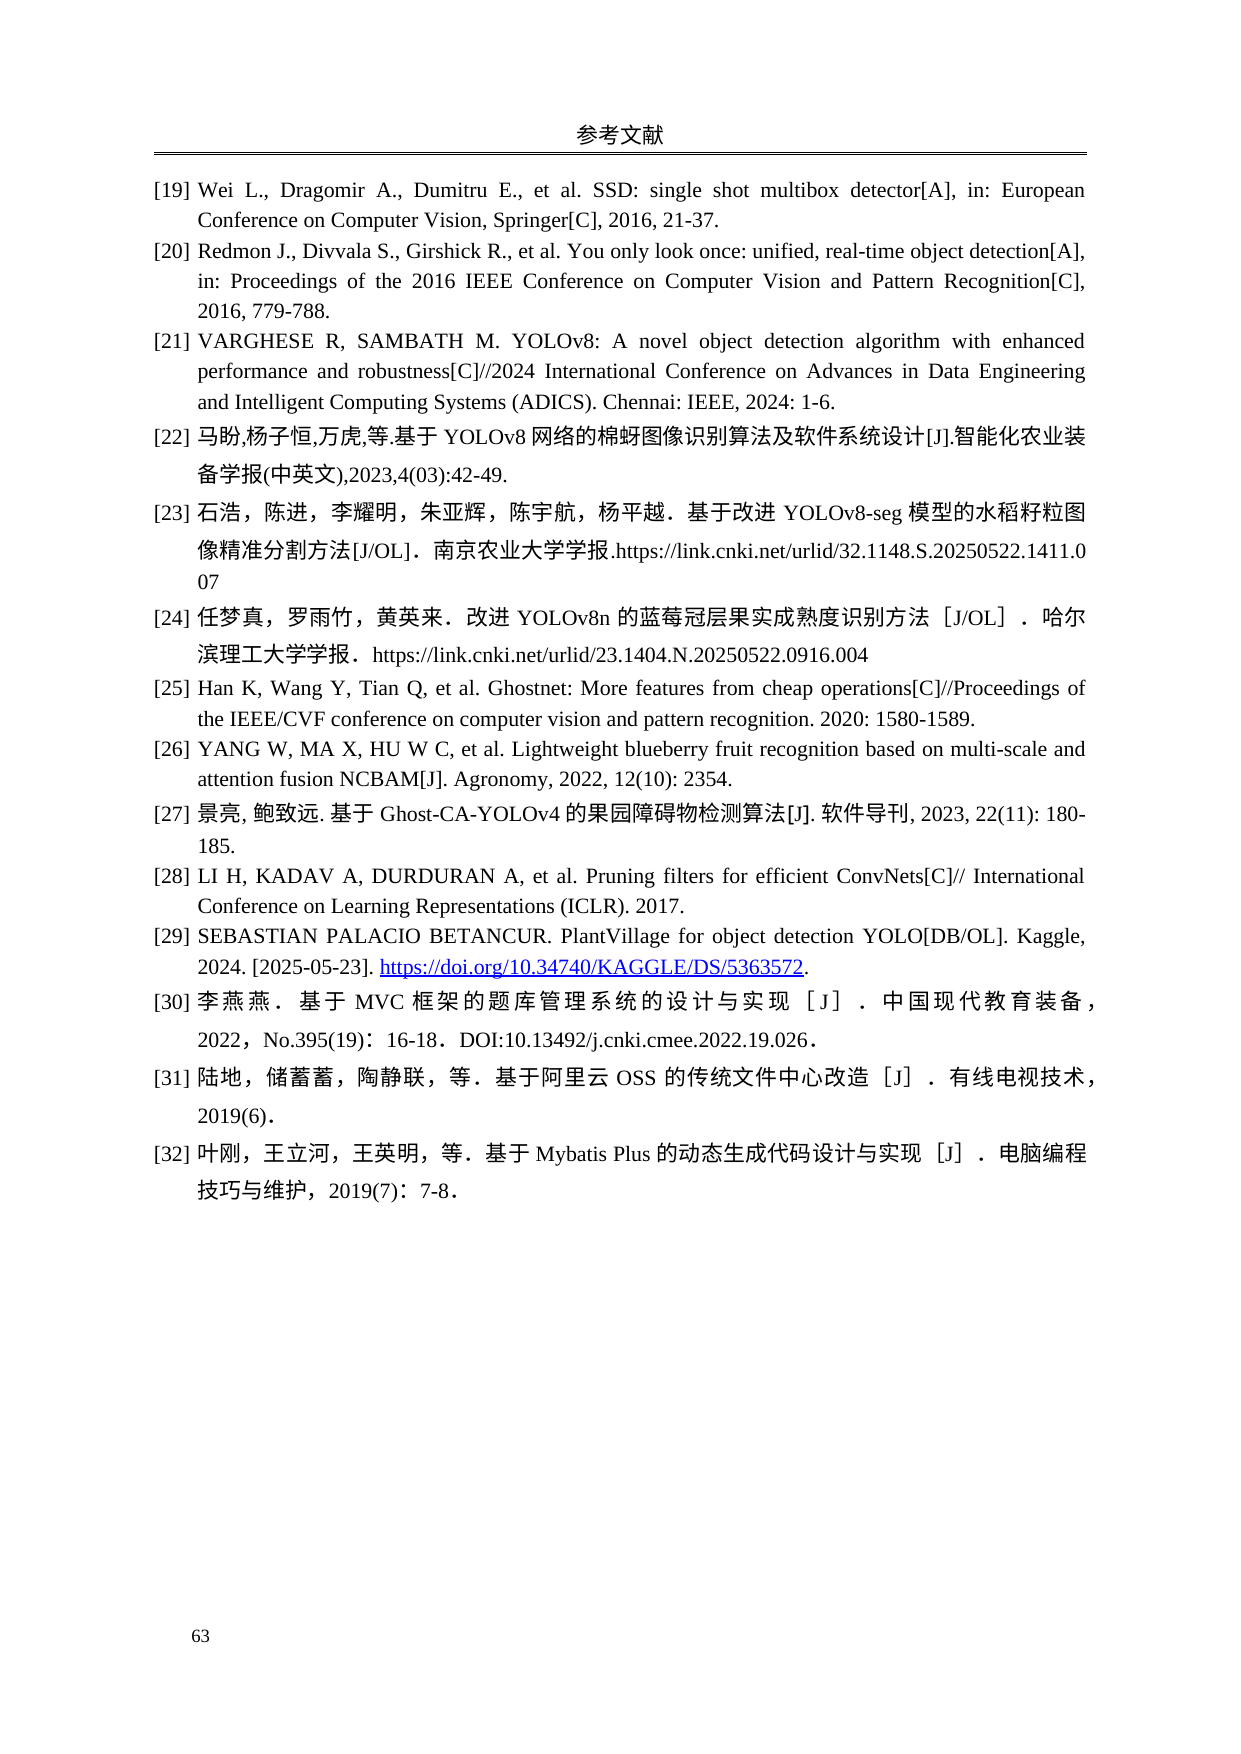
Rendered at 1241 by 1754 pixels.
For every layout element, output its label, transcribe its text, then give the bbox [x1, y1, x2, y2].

text Redmon J., Divvala S., Girshick R., et al. You only look once: unified, real-time object detection[A], in: Proceedings of the 2016 IEEE Conference on Computer Vision and Pattern Recognition[C], 2016, 779-788. [153, 238, 1087, 323]
text SEBASTIAN PALACIO BETANCUR. PlantVillage for object detection YOLO[DB/OL]. Kaggle, 2024. [2025-05-23]. https://doi.org/10.34740/KAGGLE/DS/5363572. [153, 923, 1087, 979]
text VARGHESE R, SAMBATH M. YOLOv8: A novel object detection algorithm with enhanced performance and robustness[C]//2024 International Conference on Advances in Data Engineering and Intelligent Computing Systems (ADICS). Chennai: IEEE, 2024: 1-6. [153, 328, 1087, 414]
text 李燕燕．基于MVC框架的题库管理系统的设计与实现［J］．中国现代教育装备，2022，No.395(19)：16-18．DOI:10.13492/j.cnki.cmee.2022.19.026． [153, 984, 1087, 1053]
text 马盼,杨子恒,万虎,等.基于 YOLOv8 网络的棉蚜图像识别算法及软件系统设计[J].智能化农业装备学报(中英文),2023,4(03):42-49. [153, 419, 1087, 488]
text 叶刚，王立河，王英明，等．基于 Mybatis Plus 的动态生成代码设计与实现［J］．电脑编程技巧与维护，2019(7)：7-8． [153, 1136, 1087, 1205]
text 景亮, 鲍致远. 基于 Ghost-CA-YOLOv4 的果园障碍物检测算法[J]. 软件导刊, 2023, 22(11): 180-185. [153, 796, 1087, 858]
text 石浩，陈进，李耀明，朱亚辉，陈宇航，杨平越．基于改进 YOLOv8-seg 模型的水稻籽粒图像精准分割方法[J/OL]．南京农业大学学报.https://link.cnki.net/urlid/32.1148.S.20250522.1411.007 [153, 495, 1087, 594]
text 陆地，储蓄蓄，陶静联，等．基于阿里云 OSS 的传统文件中心改造［J］．有线电视技术，2019(6)． [153, 1060, 1087, 1129]
text LI H, KADAV A, DURDURAN A, et al. Pruning filters for efficient ConvNets[C]// International Conference on Learning Representations (ICLR). 2017. [153, 863, 1087, 918]
text Wei L., Dragomir A., Dumitru E., et al. SSD: single shot multibox detector[A], in: European Conference on Computer Vision, Springer[C], 2016, 21-37. [153, 177, 1087, 233]
text 任梦真，罗雨竹，黄英来．改进 YOLOv8n 的蓝莓冠层果实成熟度识别方法［J/OL］．哈尔滨理工大学学报．https://link.cnki.net/urlid/23.1404.N.20250522.0916.004 [153, 599, 1087, 669]
text Han K, Wang Y, Tian Q, et al. Ghostnet: More features from cheap operations[C]//Proceedings of the IEEE/CVF conference on computer vision and pattern recognition. 2020: 1580-1589. [153, 675, 1087, 731]
text YANG W, MA X, HU W C, et al. Lightweight blueberry fruit recognition based on multi-scale and attention fusion NCBAM[J]. Agronomy, 2022, 12(10): 2354. [153, 736, 1087, 791]
